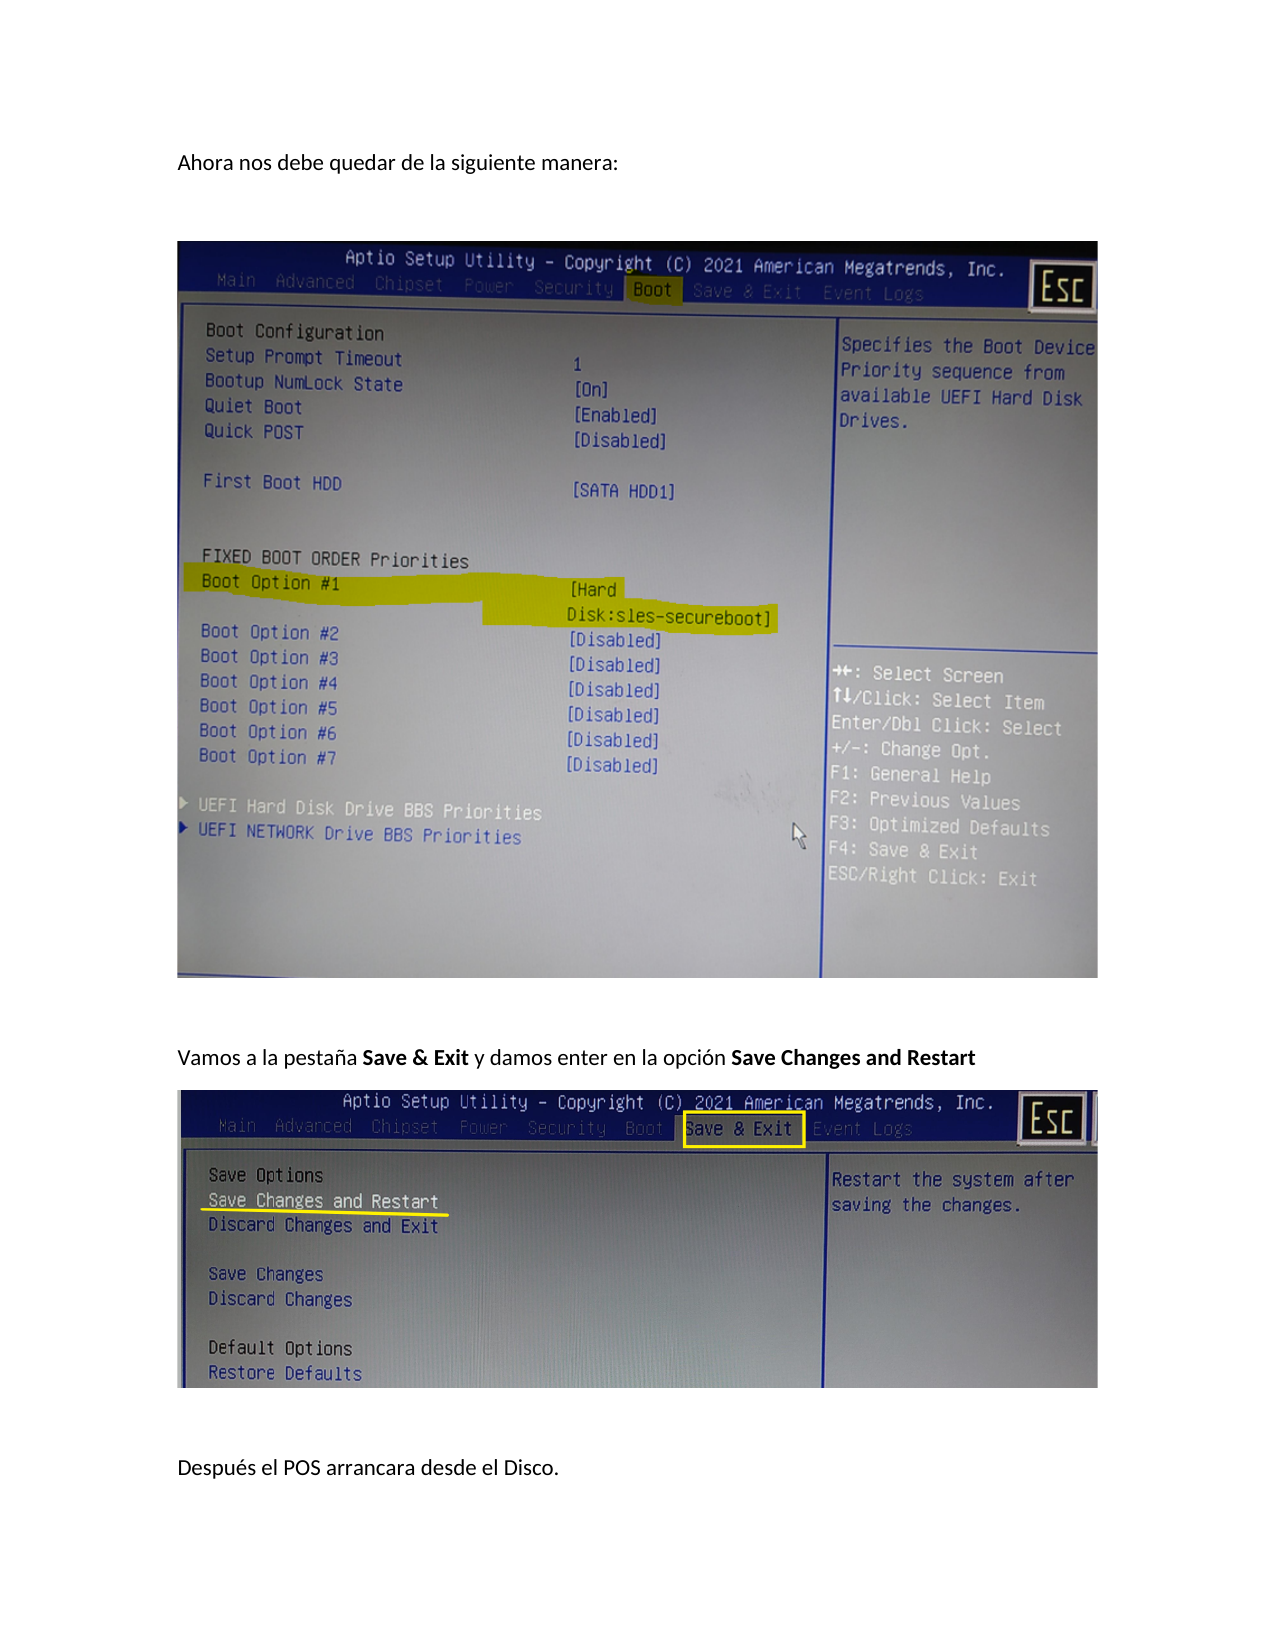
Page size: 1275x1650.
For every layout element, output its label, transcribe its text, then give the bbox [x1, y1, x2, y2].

text Ahora nos debe quedar de la siguiente manera: [177, 148, 1098, 176]
picture [177, 241, 1098, 978]
text Vamos a la pestaña Save & Exit y damos enter en la opción Save Changes and Restart [177, 1043, 1098, 1071]
picture [177, 1090, 1098, 1388]
text Después el POS arrancara desde el Disco. [177, 1453, 1098, 1481]
